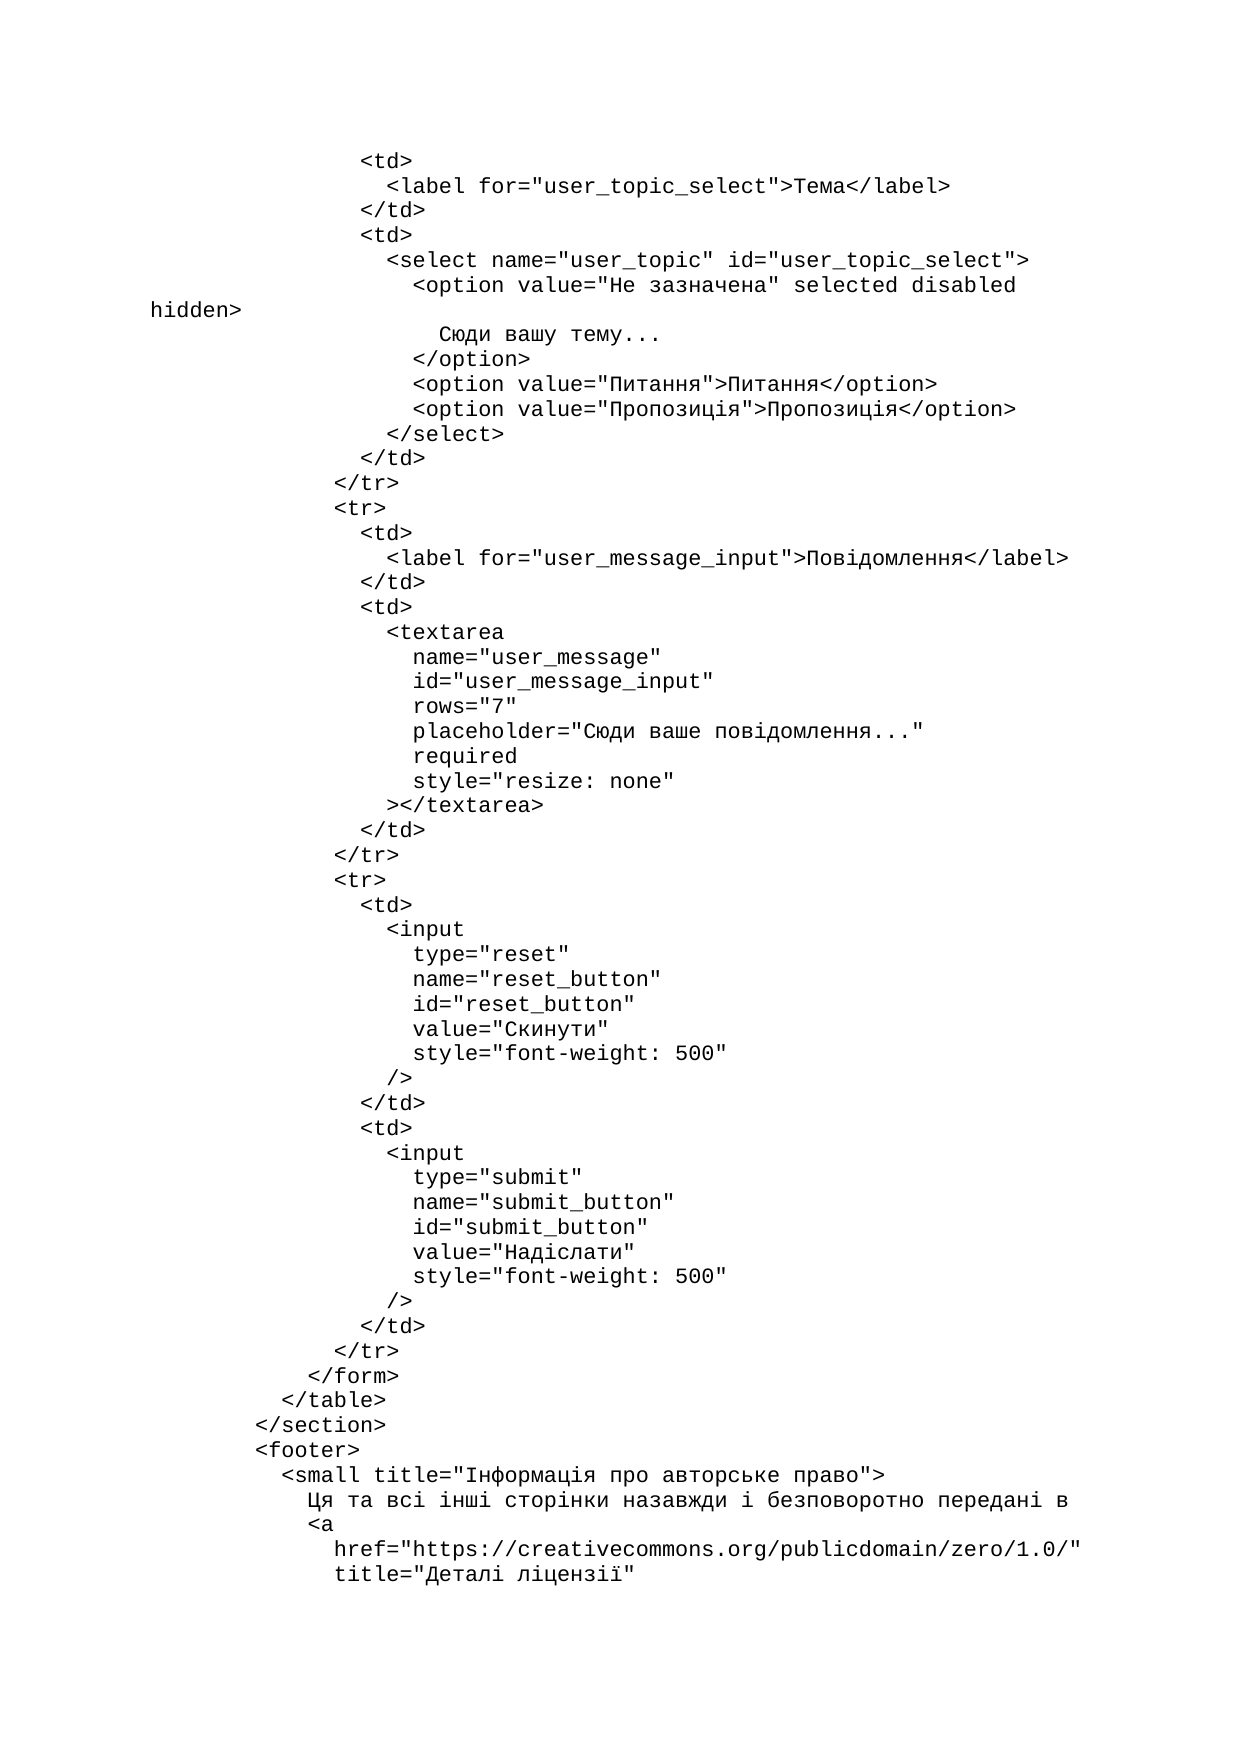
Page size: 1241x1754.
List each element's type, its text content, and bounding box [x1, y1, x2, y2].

text <small title="Інформація про авторське право"> [150, 1464, 1090, 1489]
text <label for="user_message_input">Повідомлення</label> [150, 547, 1090, 571]
text type="submit" [150, 1166, 1090, 1191]
text </td> [150, 819, 1090, 844]
text <label for="user_topic_select">Тема</label> [150, 175, 1090, 199]
text type="reset" [150, 943, 1090, 968]
text </form> [150, 1365, 1090, 1389]
text Сюди вашу тему... [150, 323, 1090, 348]
text <footer> [150, 1439, 1090, 1464]
text <tr> [150, 869, 1090, 894]
text </td> [150, 199, 1090, 224]
text <input [150, 1142, 1090, 1166]
text <td> [150, 1117, 1090, 1142]
text </option> [150, 348, 1090, 373]
text <textarea [150, 621, 1090, 646]
text <option value="Не зазначена" selected disabled hidden> [150, 274, 1090, 323]
text </tr> [150, 1340, 1090, 1365]
text </td> [150, 1092, 1090, 1117]
text id="submit_button" [150, 1216, 1090, 1241]
text </td> [150, 1315, 1090, 1340]
text <td> [150, 596, 1090, 621]
text rows="7" [150, 695, 1090, 720]
text value="Скинути" [150, 1018, 1090, 1042]
text <input [150, 918, 1090, 943]
text <option value="Питання">Питання</option> [150, 373, 1090, 398]
text href="https://creativecommons.org/publicdomain/zero/1.0/" [150, 1538, 1090, 1563]
text ></textarea> [150, 794, 1090, 819]
text <td> [150, 224, 1090, 249]
text <select name="user_topic" id="user_topic_select"> [150, 249, 1090, 274]
text id="reset_button" [150, 993, 1090, 1018]
text name="submit_button" [150, 1191, 1090, 1216]
text <tr> [150, 497, 1090, 522]
text value="Надіслати" [150, 1241, 1090, 1266]
text </tr> [150, 472, 1090, 497]
text </table> [150, 1389, 1090, 1414]
text Ця та всі інші сторінки назавжди і безповоротно передані в [150, 1489, 1090, 1513]
text <td> [150, 150, 1090, 175]
text style="resize: none" [150, 770, 1090, 794]
text name="reset_button" [150, 968, 1090, 993]
text style="font-weight: 500" [150, 1266, 1090, 1290]
text /> [150, 1067, 1090, 1092]
text name="user_message" [150, 646, 1090, 671]
text /> [150, 1290, 1090, 1315]
text <td> [150, 894, 1090, 918]
text </td> [150, 447, 1090, 472]
text <option value="Пропозиція">Пропозиція</option> [150, 398, 1090, 423]
text </tr> [150, 844, 1090, 869]
text required [150, 745, 1090, 770]
text title="Деталі ліцензії" [150, 1563, 1090, 1588]
text <td> [150, 522, 1090, 547]
text <a [150, 1513, 1090, 1538]
text placeholder="Сюди ваше повідомлення..." [150, 720, 1090, 745]
text </select> [150, 423, 1090, 447]
text id="user_message_input" [150, 671, 1090, 695]
text </section> [150, 1414, 1090, 1439]
text style="font-weight: 500" [150, 1042, 1090, 1067]
text </td> [150, 571, 1090, 596]
